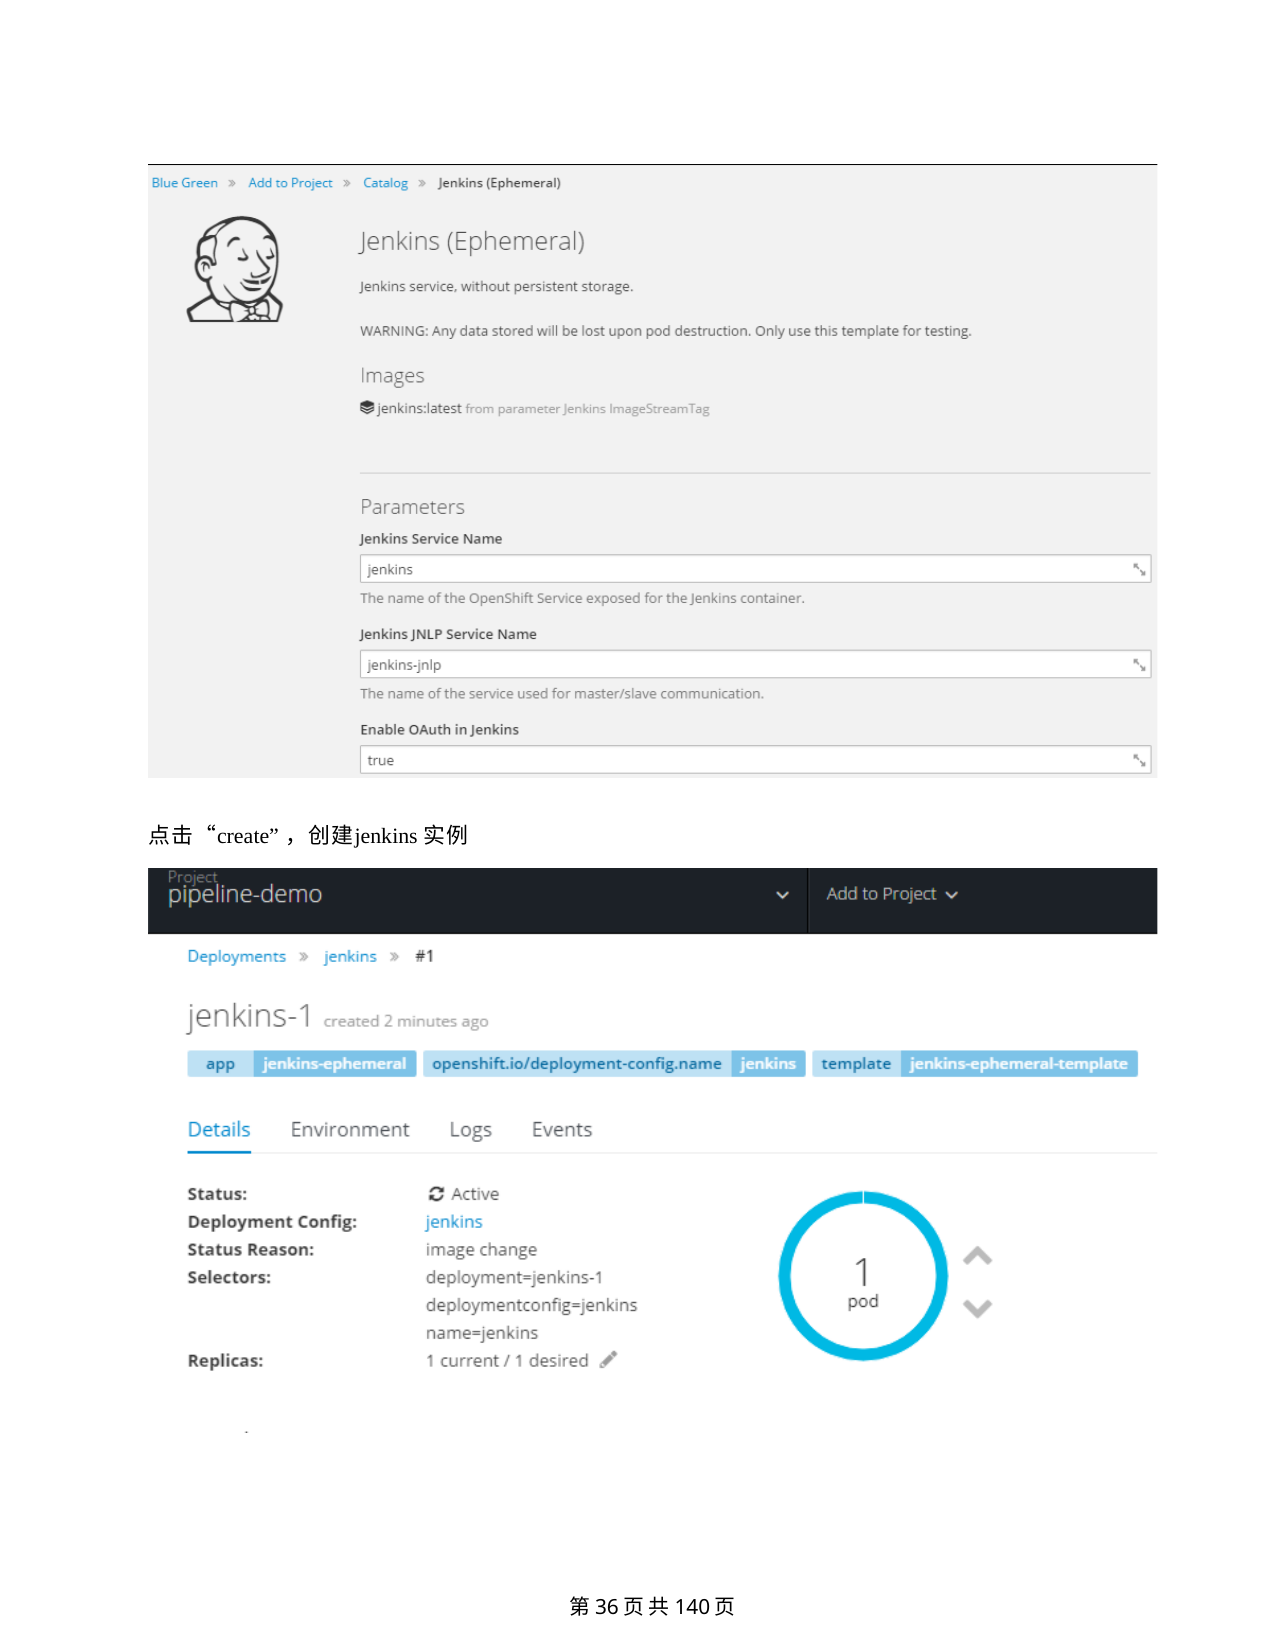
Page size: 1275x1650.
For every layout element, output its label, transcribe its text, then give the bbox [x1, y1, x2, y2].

picture [148, 868, 1158, 1433]
picture [148, 164, 1158, 778]
text 点击“create”，创建jenkins实例 [148, 815, 1156, 852]
